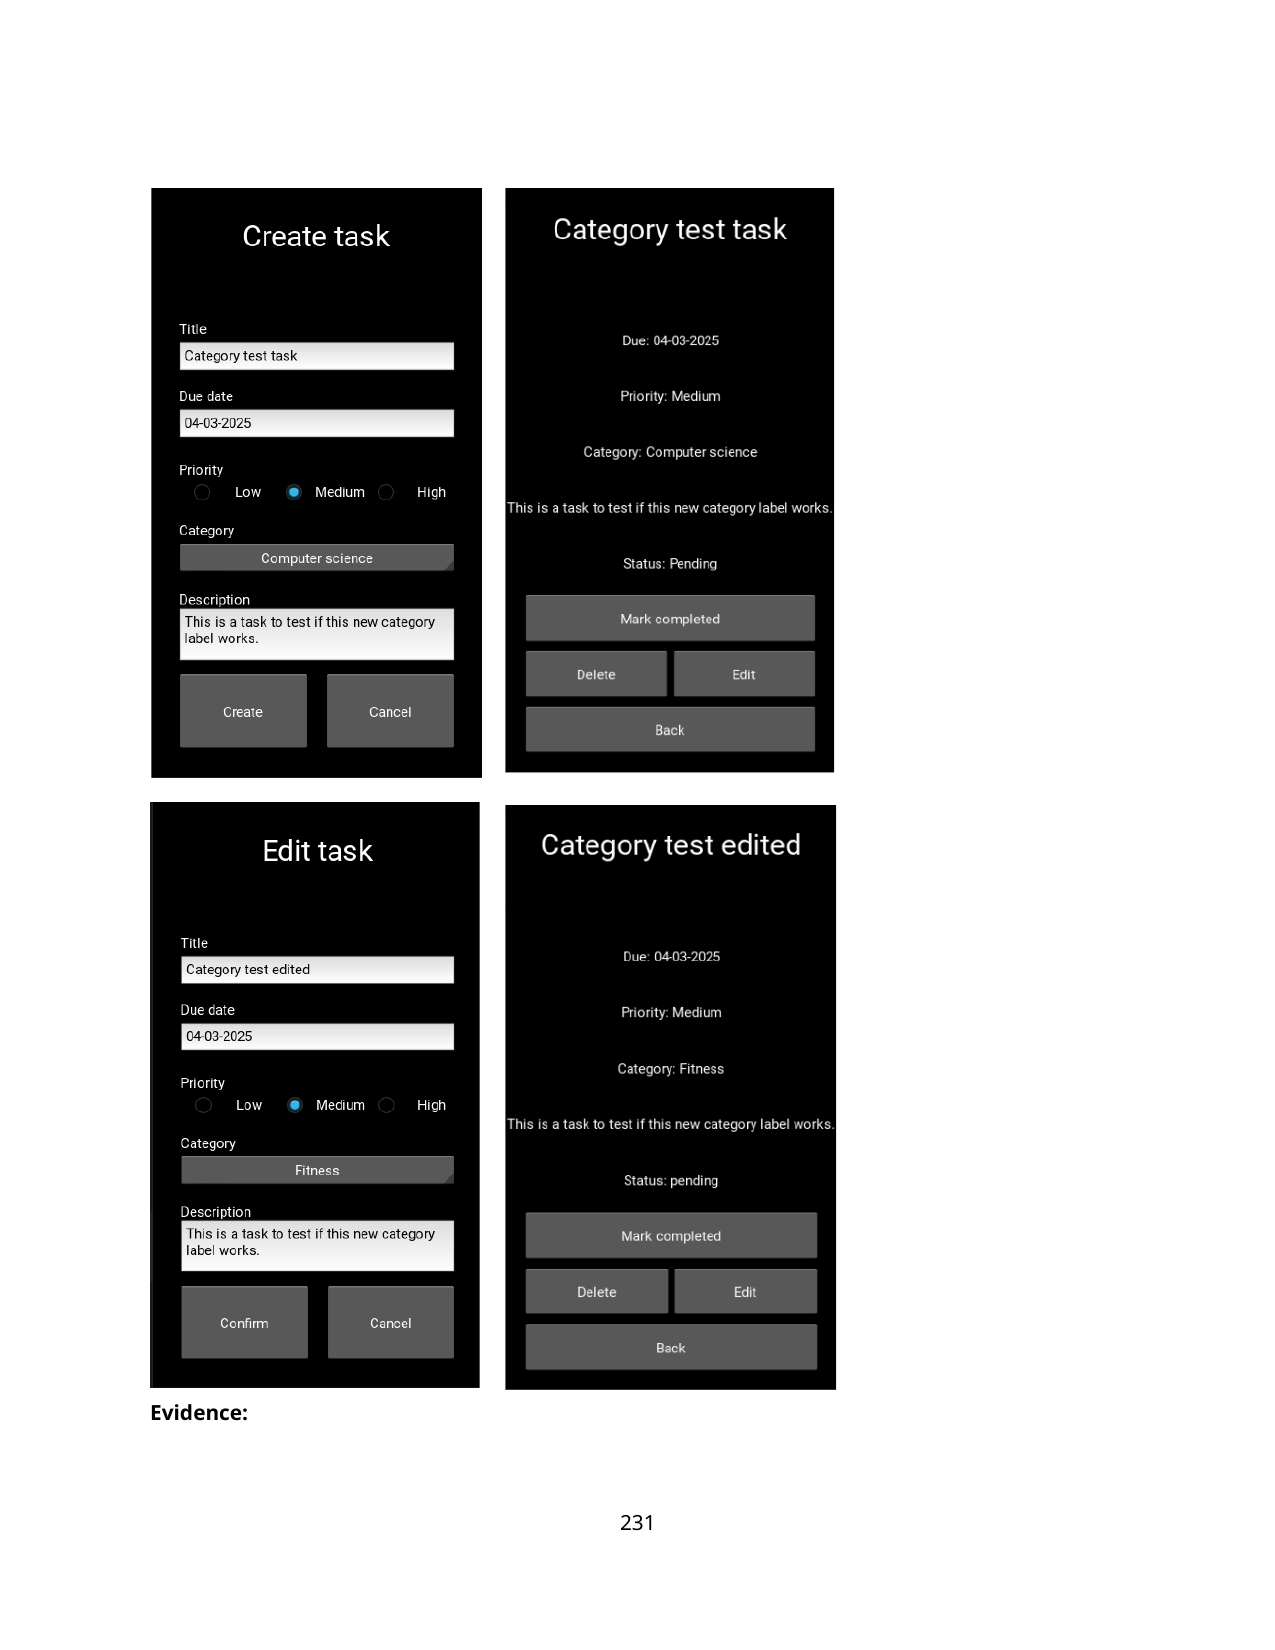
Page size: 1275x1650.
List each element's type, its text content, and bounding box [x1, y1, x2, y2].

picture [151, 188, 482, 778]
picture [505, 188, 835, 773]
picture [505, 805, 837, 1390]
picture [150, 802, 480, 1388]
